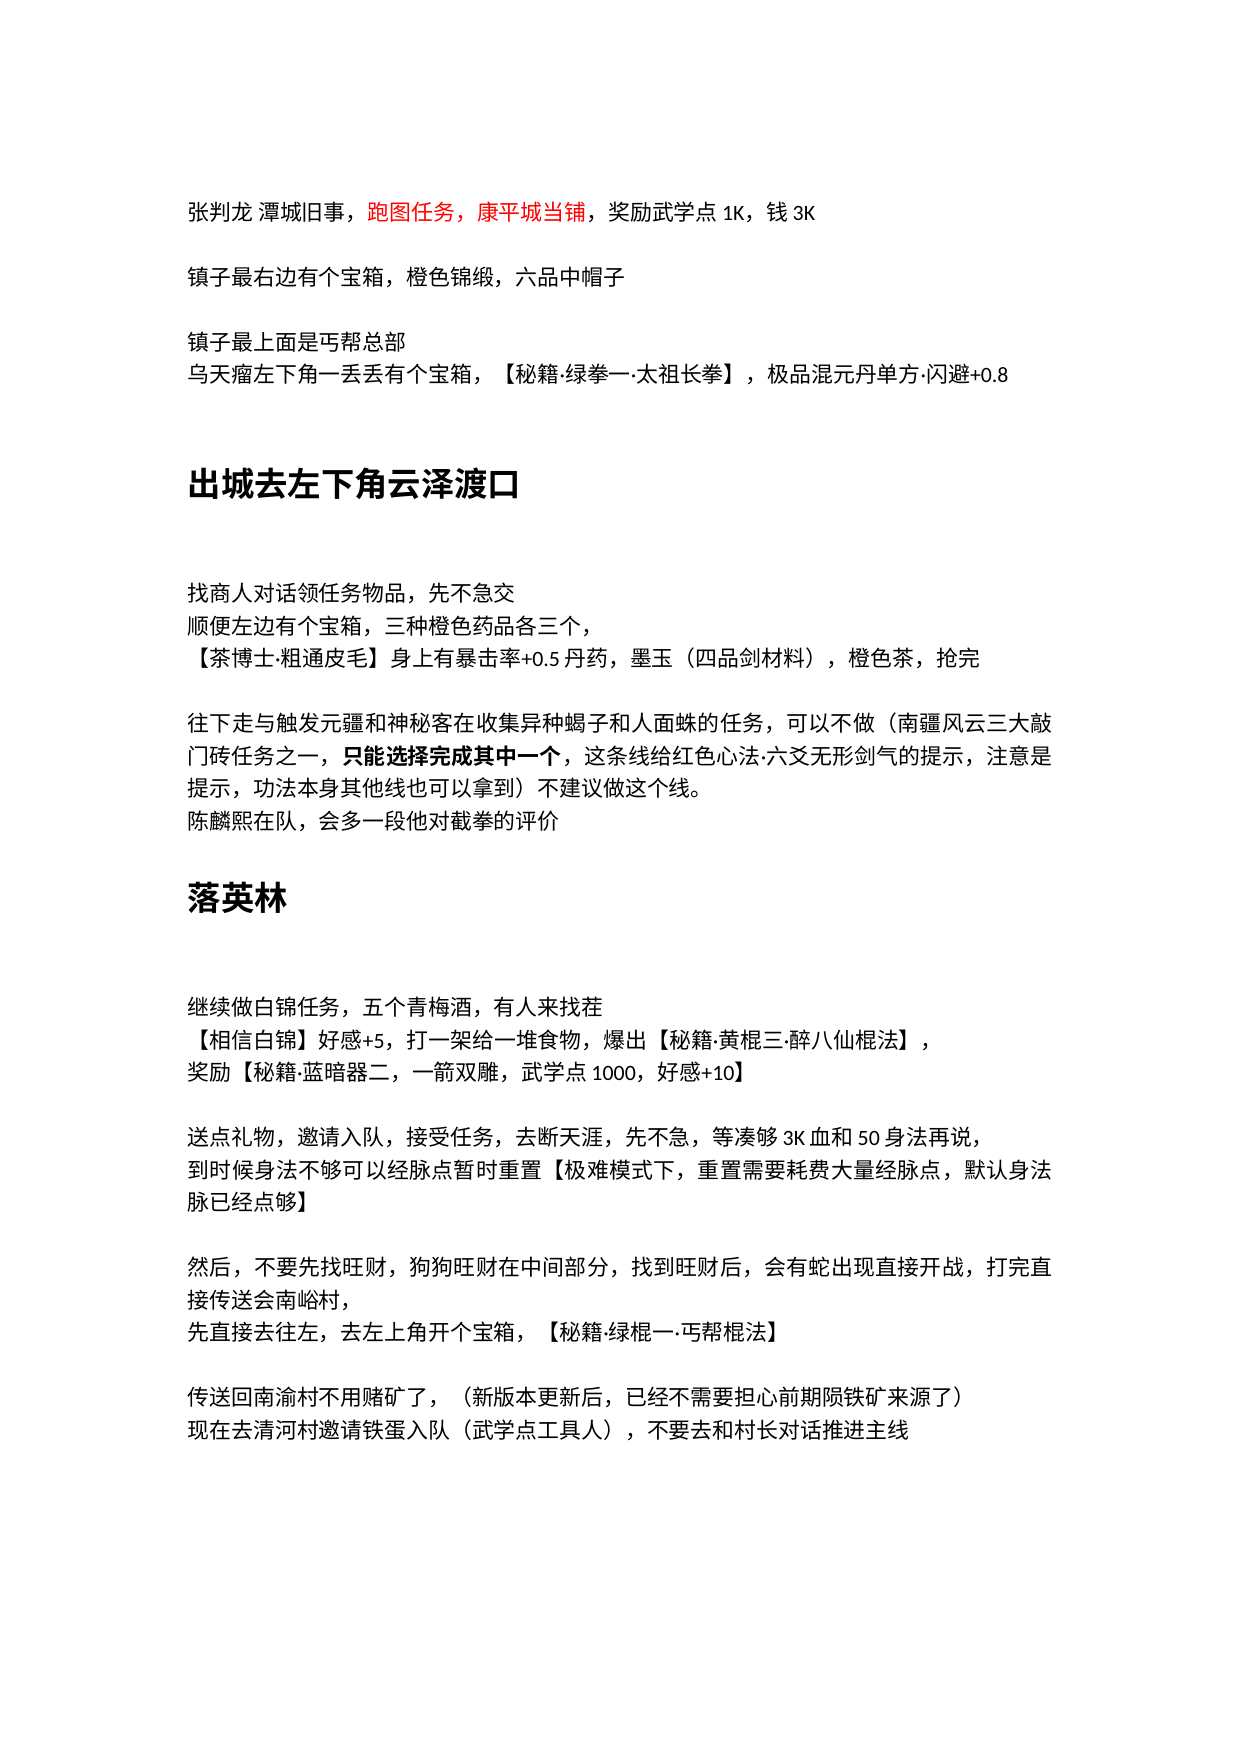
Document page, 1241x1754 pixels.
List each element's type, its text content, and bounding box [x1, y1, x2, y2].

text 传送回南渝村不用赌矿了，（新版本更新后，已经不需要担心前期陨铁矿来源了） [187, 1380, 1053, 1412]
text 继续做白锦任务，五个青梅酒，有人来找茬 [187, 990, 1053, 1022]
subtitle 落英林 [187, 863, 1053, 928]
text 送点礼物，邀请入队，接受任务，去断天涯，先不急，等凑够3K血和50身法再说， [187, 1120, 1053, 1152]
text 到时候身法不够可以经脉点暂时重置【极难模式下，重置需要耗费大量经脉点，默认身法脉已经点够】 [187, 1152, 1053, 1217]
text 张判龙 潭城旧事，跑图任务，康平城当铺，奖励武学点1K，钱3K [187, 194, 1053, 227]
text 陈麟熙在队，会多一段他对截拳的评价 [187, 803, 1053, 836]
text 乌天瘤左下角一丢丢有个宝箱，【秘籍·绿拳一·太祖长拳】，极品混元丹单方·闪避+0.8 [187, 357, 1053, 389]
text 镇子最右边有个宝箱，橙色锦缎，六品中帽子 [187, 259, 1053, 292]
subtitle 出城去左下角云泽渡口 [187, 449, 1053, 514]
text 现在去清河村邀请铁蛋入队（武学点工具人），不要去和村长对话推进主线 [187, 1412, 1053, 1445]
text 找商人对话领任务物品，先不急交 [187, 576, 1053, 608]
text 【相信白锦】好感+5，打一架给一堆食物，爆出【秘籍·黄棍三·醉八仙棍法】， [187, 1022, 1053, 1055]
text 先直接去往左，去左上角开个宝箱，【秘籍·绿棍一·丐帮棍法】 [187, 1315, 1053, 1347]
text 然后，不要先找旺财，狗狗旺财在中间部分，找到旺财后，会有蛇出现直接开战，打完直接传送会南峪村， [187, 1250, 1053, 1315]
text 往下走与触发元疆和神秘客在收集异种蝎子和人面蛛的任务，可以不做（南疆风云三大敲门砖任务之一，只能选择完成其中一个，这条线给红色心法·六爻无形剑气的提示，注意是提示，功法本身其他线也可以拿到）不建议做这个线。 [187, 706, 1053, 803]
text 镇子最上面是丐帮总部 [187, 324, 1053, 357]
text 【茶博士·粗通皮毛】身上有暴击率+0.5丹药，墨玉（四品剑材料），橙色茶，抢完 [187, 641, 1053, 673]
text 奖励【秘籍·蓝暗器二，一箭双雕，武学点1000，好感+10】 [187, 1055, 1053, 1087]
text 顺便左边有个宝箱，三种橙色药品各三个， [187, 608, 1053, 641]
